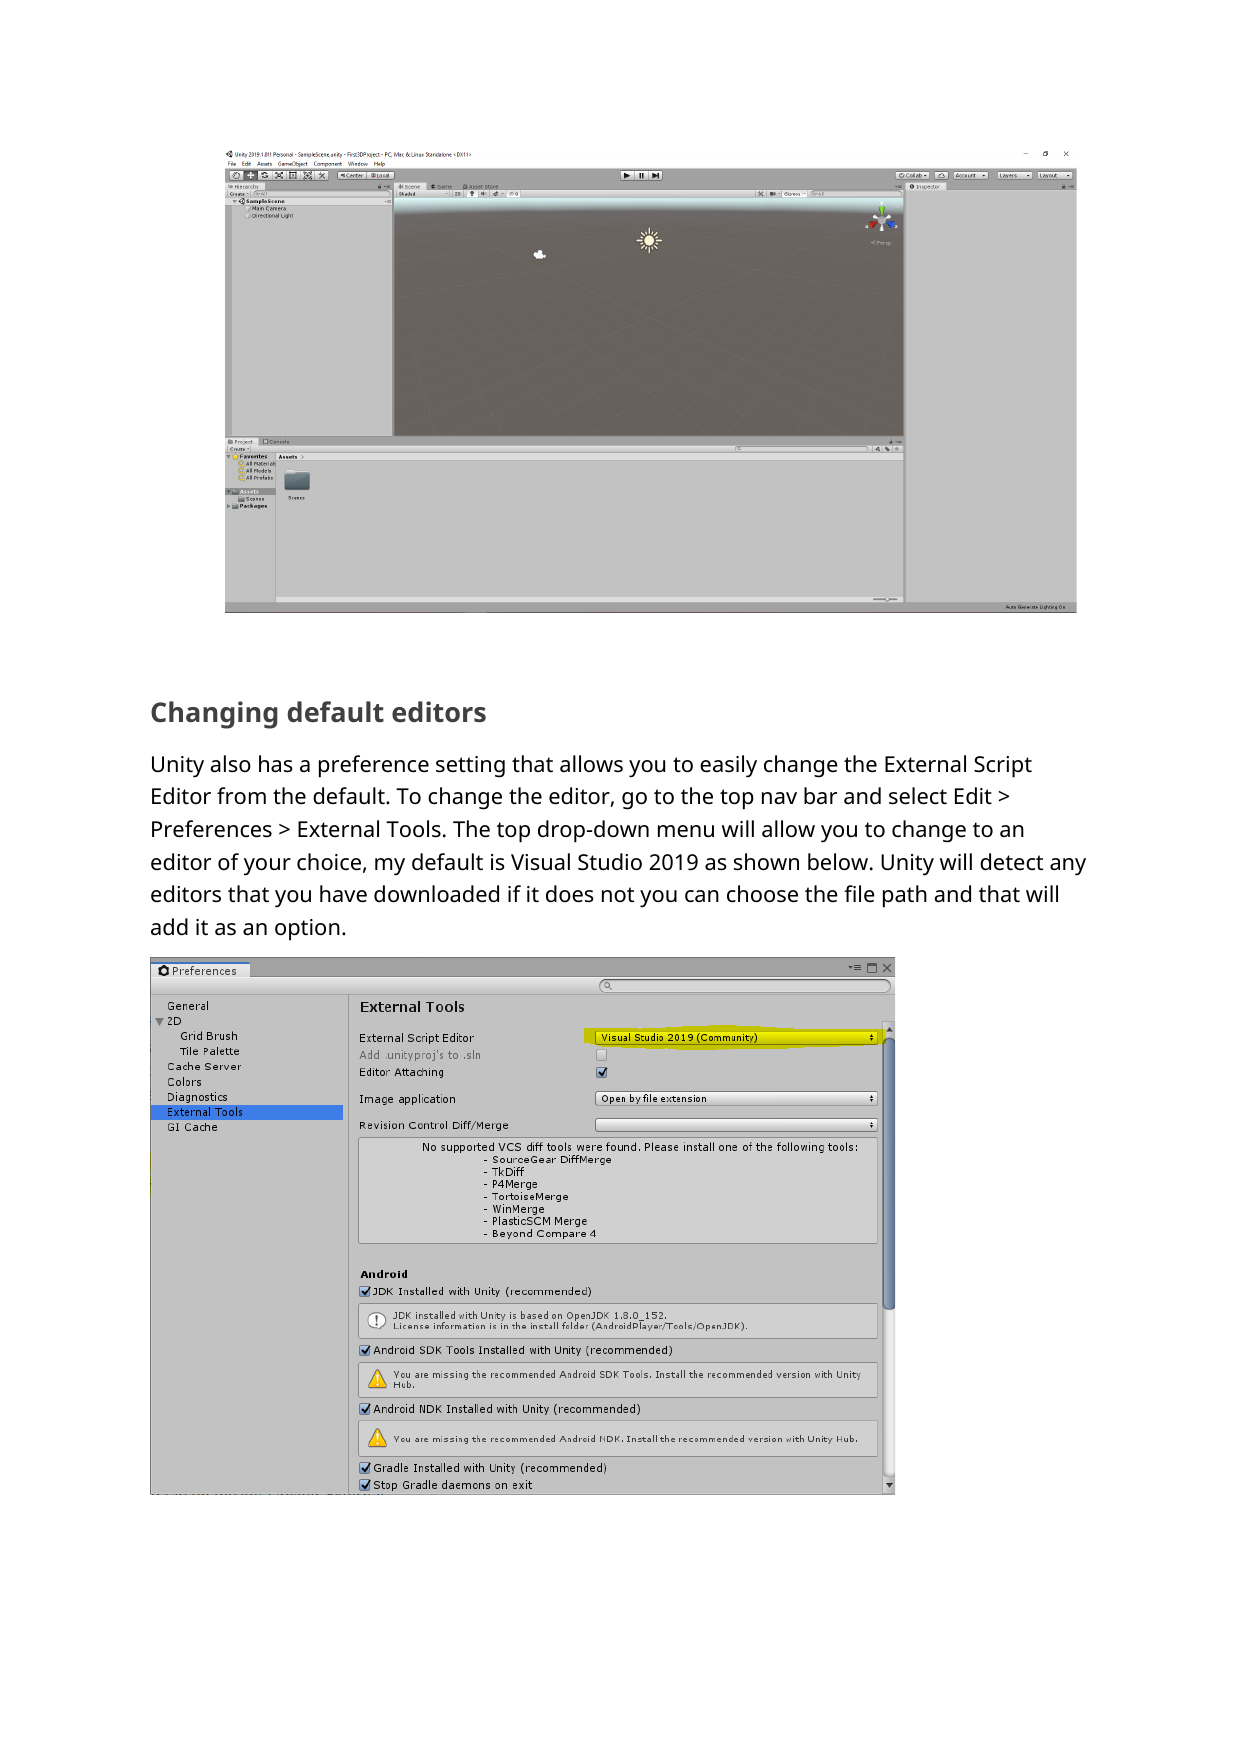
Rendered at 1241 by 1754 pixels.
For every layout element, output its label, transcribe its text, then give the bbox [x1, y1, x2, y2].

picture [150, 957, 896, 1495]
subtitle Changing default editors [150, 693, 1090, 730]
picture [225, 150, 1077, 613]
text Unity also has a preference setting that allows you to easily change the External Script Editor from the default. To change the editor, go to the top nav bar and select Edit > Preferences > External Tools. The top drop-down menu will allow you to change to an editor of your choice, my default is Visual Studio 2019 as shown below. Unity will detect any editors that you have downloaded if it does not you can choose the file path and that will add it as an option. [150, 749, 1090, 942]
